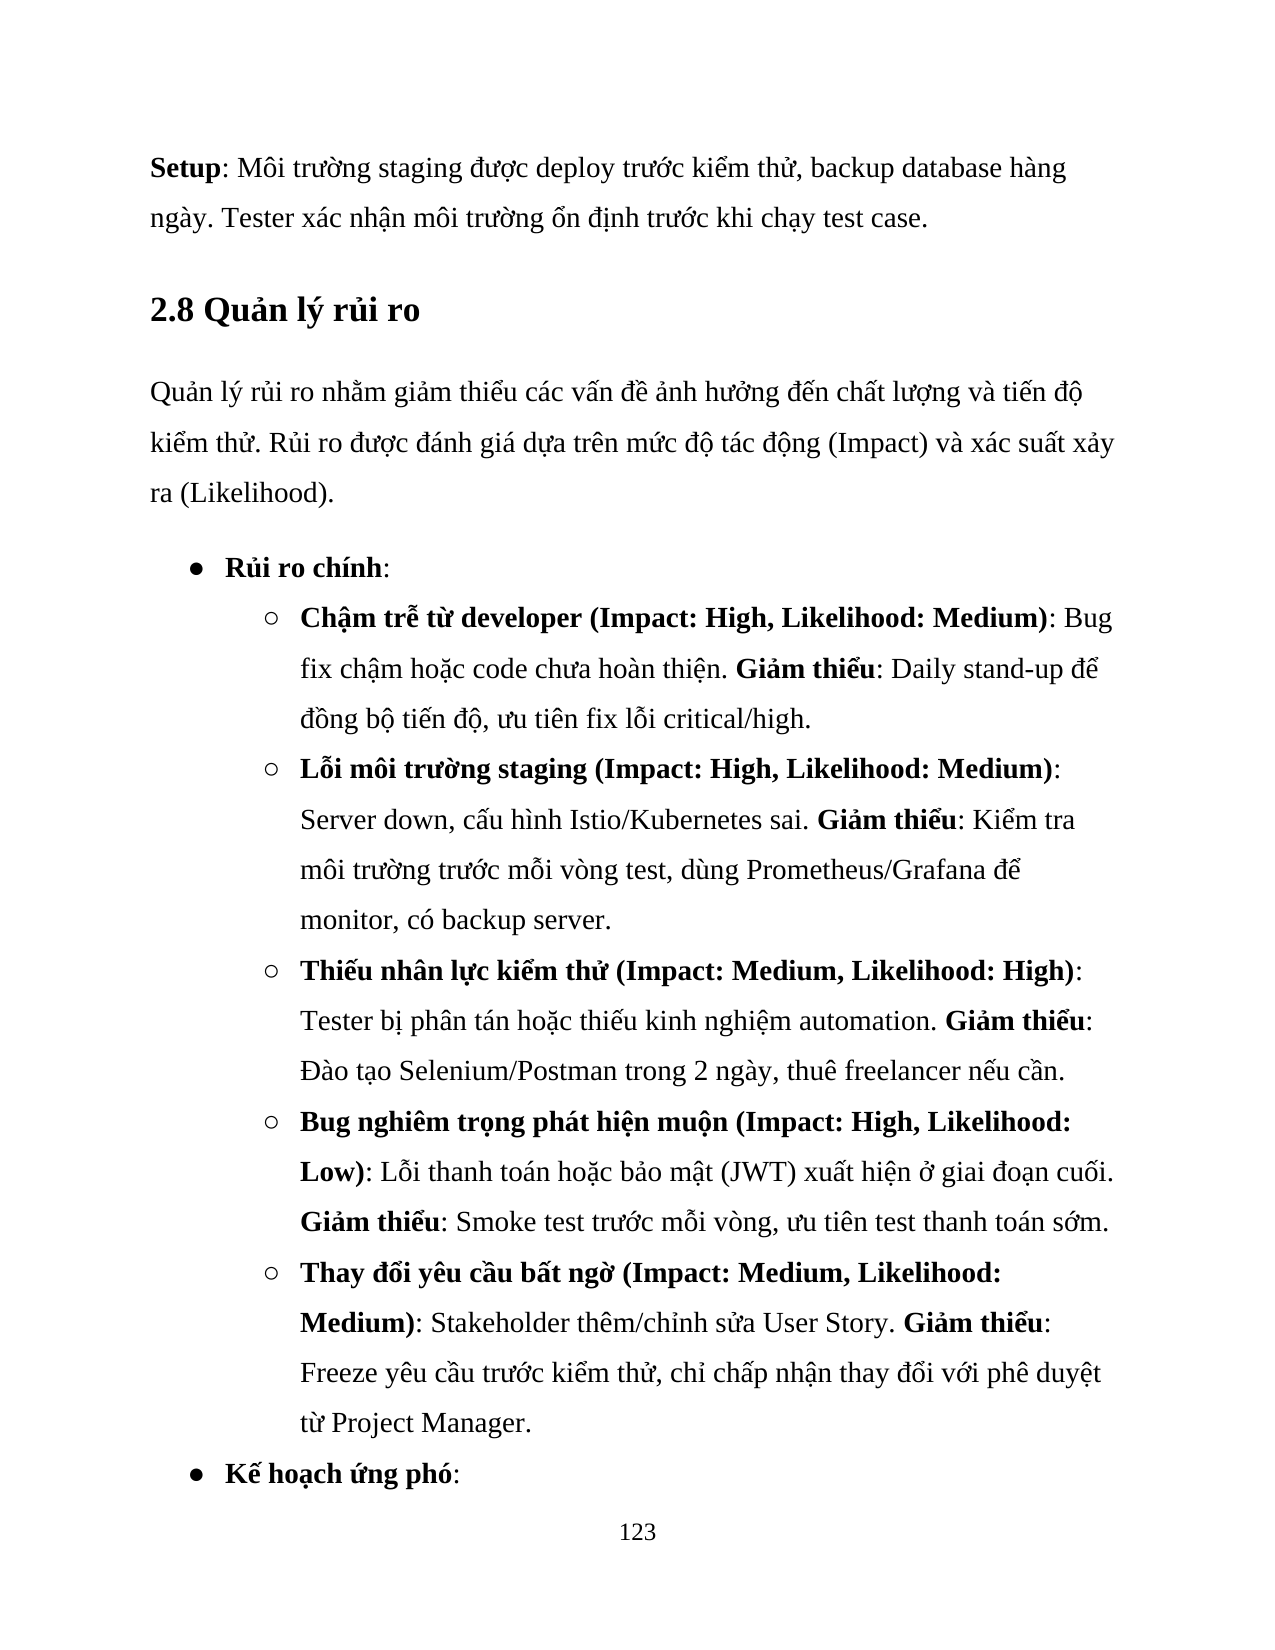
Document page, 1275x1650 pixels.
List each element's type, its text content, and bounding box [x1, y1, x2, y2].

list Rủi ro chính: [187, 550, 1125, 584]
list Kế hoạch ứng phó: [187, 1456, 1125, 1489]
subtitle 2.8 Quản lý rủi ro [150, 288, 1125, 329]
list Lỗi môi trường staging (Impact: High, Likelihood: Medium): Server down, cấu hình Istio/Kubernetes sai. Giảm thiểu: Kiểm tra môi trường trước mỗi vòng test, dùng Prometheus/Grafana để monitor, có backup server. [262, 752, 1125, 936]
list Thiếu nhân lực kiểm thử (Impact: Medium, Likelihood: High): Tester bị phân tán hoặc thiếu kinh nghiệm automation. Giảm thiểu: Đào tạo Selenium/Postman trong 2 ngày, thuê freelancer nếu cần. [262, 953, 1125, 1087]
list Bug nghiêm trọng phát hiện muộn (Impact: High, Likelihood: Low): Lỗi thanh toán hoặc bảo mật (JWT) xuất hiện ở giai đoạn cuối. Giảm thiểu: Smoke test trước mỗi vòng, ưu tiên test thanh toán sớm. [262, 1104, 1125, 1238]
list Chậm trễ từ developer (Impact: High, Likelihood: Medium): Bug fix chậm hoặc code chưa hoàn thiện. Giảm thiểu: Daily stand-up để đồng bộ tiến độ, ưu tiên fix lỗi critical/high. [262, 601, 1125, 735]
text Quản lý rủi ro nhằm giảm thiểu các vấn đề ảnh hưởng đến chất lượng và tiến độ kiểm thử. Rủi ro được đánh giá dựa trên mức độ tác động (Impact) và xác suất xảy ra (Likelihood). [150, 374, 1125, 508]
text Setup: Môi trường staging được deploy trước kiểm thử, backup database hàng ngày. Tester xác nhận môi trường ổn định trước khi chạy test case. [150, 150, 1125, 234]
list Thay đổi yêu cầu bất ngờ (Impact: Medium, Likelihood: Medium): Stakeholder thêm/chỉnh sửa User Story. Giảm thiểu: Freeze yêu cầu trước kiểm thử, chỉ chấp nhận thay đổi với phê duyệt từ Project Manager. [262, 1255, 1125, 1439]
